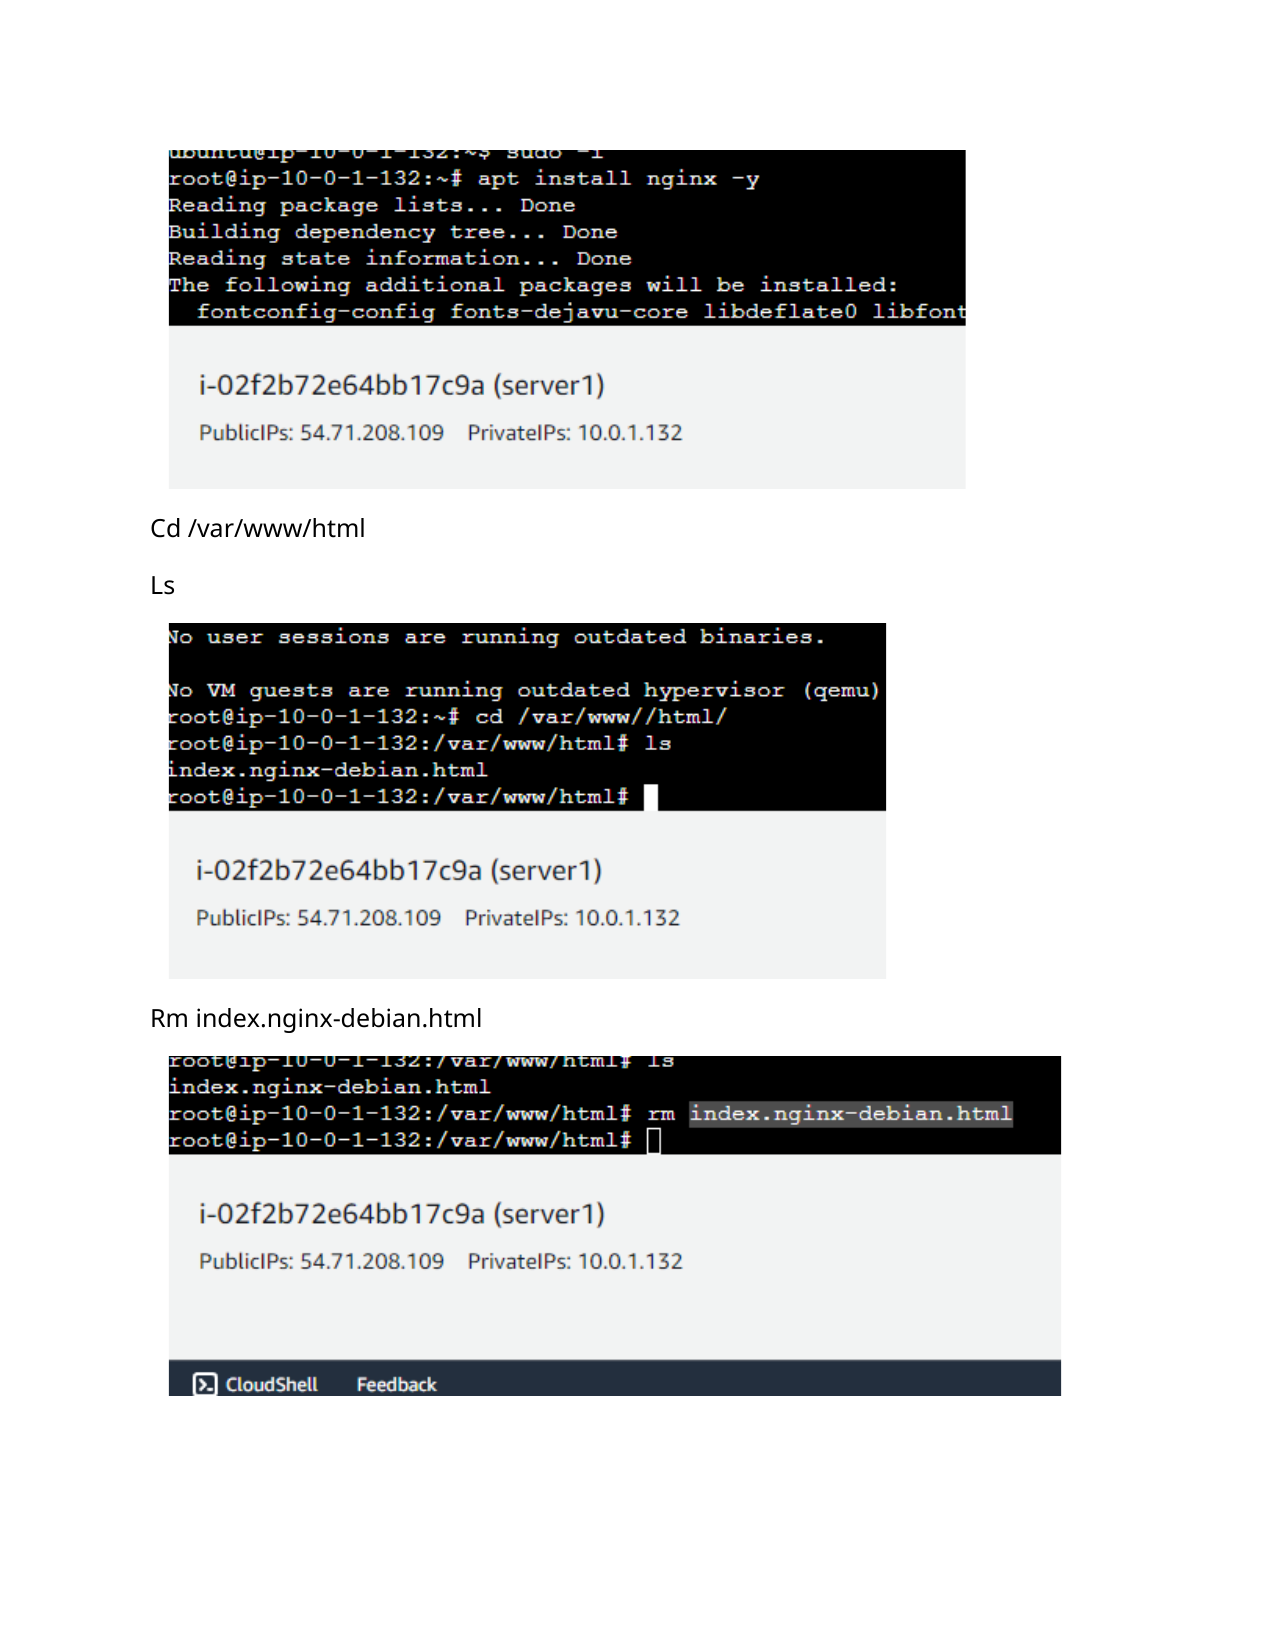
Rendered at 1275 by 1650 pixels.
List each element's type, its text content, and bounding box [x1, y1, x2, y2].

text Rm index.nginx-debian.html [150, 1000, 1125, 1034]
text Cd /var/www/html [150, 511, 1125, 545]
text Ls [150, 567, 1125, 601]
